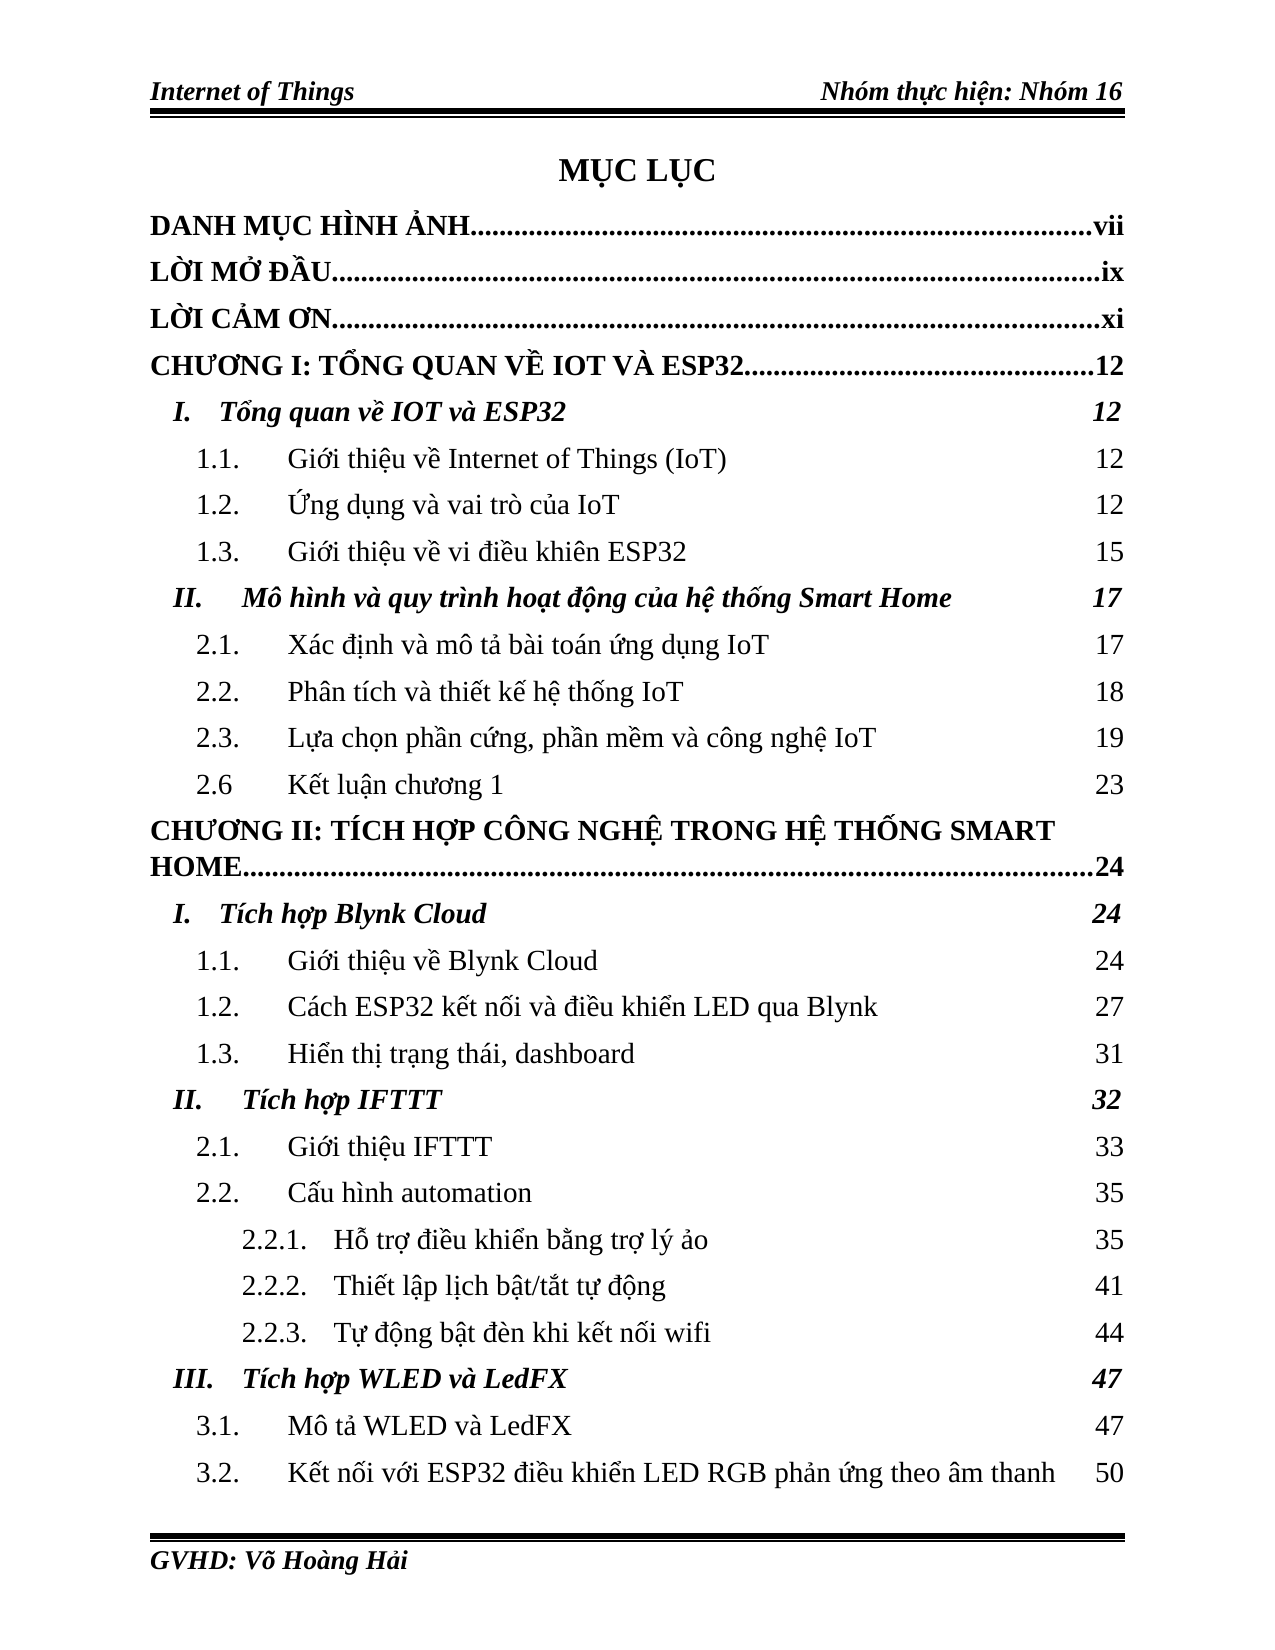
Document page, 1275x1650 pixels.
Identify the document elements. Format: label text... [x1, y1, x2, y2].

text MỤC LỤC [150, 150, 1125, 188]
text II. Mô hình và quy trình hoạt động của hệ thống Smart Home 17 [173, 581, 1125, 614]
text 1.3. Hiển thị trạng thái, dashboard 31 [196, 1036, 1125, 1069]
text 2.2. Phân tích và thiết kế hệ thống IoT 18 [196, 674, 1125, 707]
text 1.1. Giới thiệu về Blynk Cloud 24 [196, 943, 1125, 976]
text 2.3. Lựa chọn phần cứng, phần mềm và công nghệ IoT 19 [196, 720, 1125, 754]
text 2.6 Kết luận chương 1 23 [196, 767, 1125, 800]
text 2.2.1. Hỗ trợ điều khiển bằng trợ lý ảo 35 [242, 1222, 1125, 1256]
text 3.2. Kết nối với ESP32 điều khiển LED RGB phản ứng theo âm thanh 50 [196, 1455, 1125, 1488]
text 3.1. Mô tả WLED và LedFX 47 [196, 1408, 1125, 1442]
text 1.2. Ứng dụng và vai trò của IoT 12 [196, 487, 1125, 521]
text III. Tích hợp WLED và LedFX 47 [173, 1362, 1125, 1395]
text I. Tổng quan về IOT và ESP32 12 [173, 394, 1125, 428]
text CHƯƠNG II: TÍCH HỢP CÔNG NGHỆ TRONG HỆ THỐNG SMART HOME 24 [150, 813, 1125, 883]
text LỜI CẢM ƠN xi [150, 301, 1125, 335]
text 1.3. Giới thiệu về vi điều khiên ESP32 15 [196, 534, 1125, 567]
text 2.2.3. Tự động bật đèn khi kết nối wifi 44 [242, 1315, 1125, 1349]
text 2.2. Cấu hình automation 35 [196, 1175, 1125, 1209]
text 2.1. Giới thiệu IFTTT 33 [196, 1129, 1125, 1162]
text 2.2.2. Thiết lập lịch bật/tắt tự động 41 [242, 1268, 1125, 1302]
text II. Tích hợp IFTTT 32 [173, 1082, 1125, 1116]
text 1.2. Cách ESP32 kết nối và điều khiển LED qua Blynk 27 [196, 989, 1125, 1023]
text LỜI MỞ ĐẦU ix [150, 254, 1125, 288]
text I. Tích hợp Blynk Cloud 24 [173, 896, 1125, 929]
text DANH MỤC HÌNH ẢNH vii [150, 208, 1125, 242]
text CHƯƠNG I: TỔNG QUAN VỀ IOT VÀ ESP32 12 [150, 348, 1125, 381]
text 1.1. Giới thiệu về Internet of Things (IoT) 12 [196, 441, 1125, 474]
text 2.1. Xác định và mô tả bài toán ứng dụng IoT 17 [196, 627, 1125, 661]
